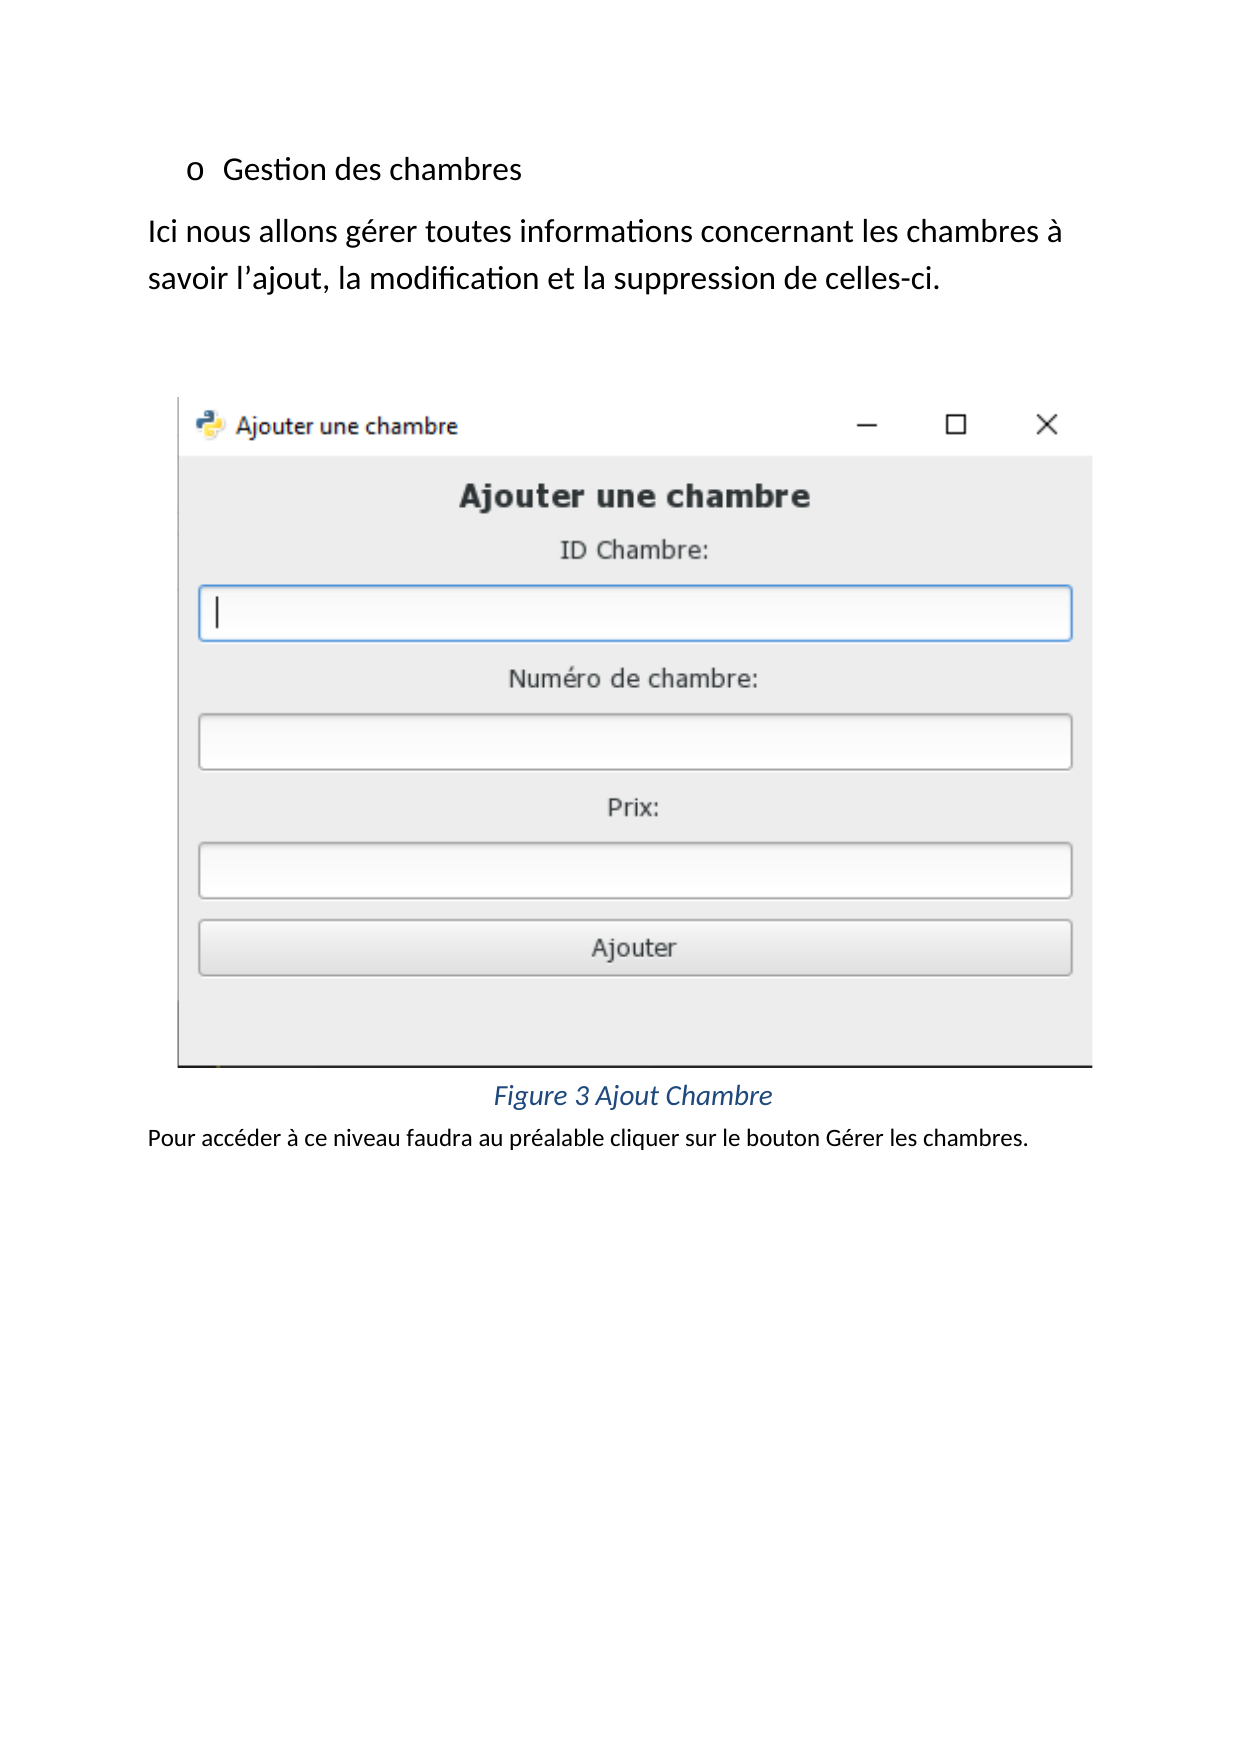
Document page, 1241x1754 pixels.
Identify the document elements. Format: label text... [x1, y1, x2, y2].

list Gestion des chambres [185, 148, 1093, 190]
picture [177, 397, 1093, 1068]
text Ici nous allons gérer toutes informations concernant les chambres à savoir l’ajout, la modification et la suppression de celles-ci. [148, 210, 1093, 298]
